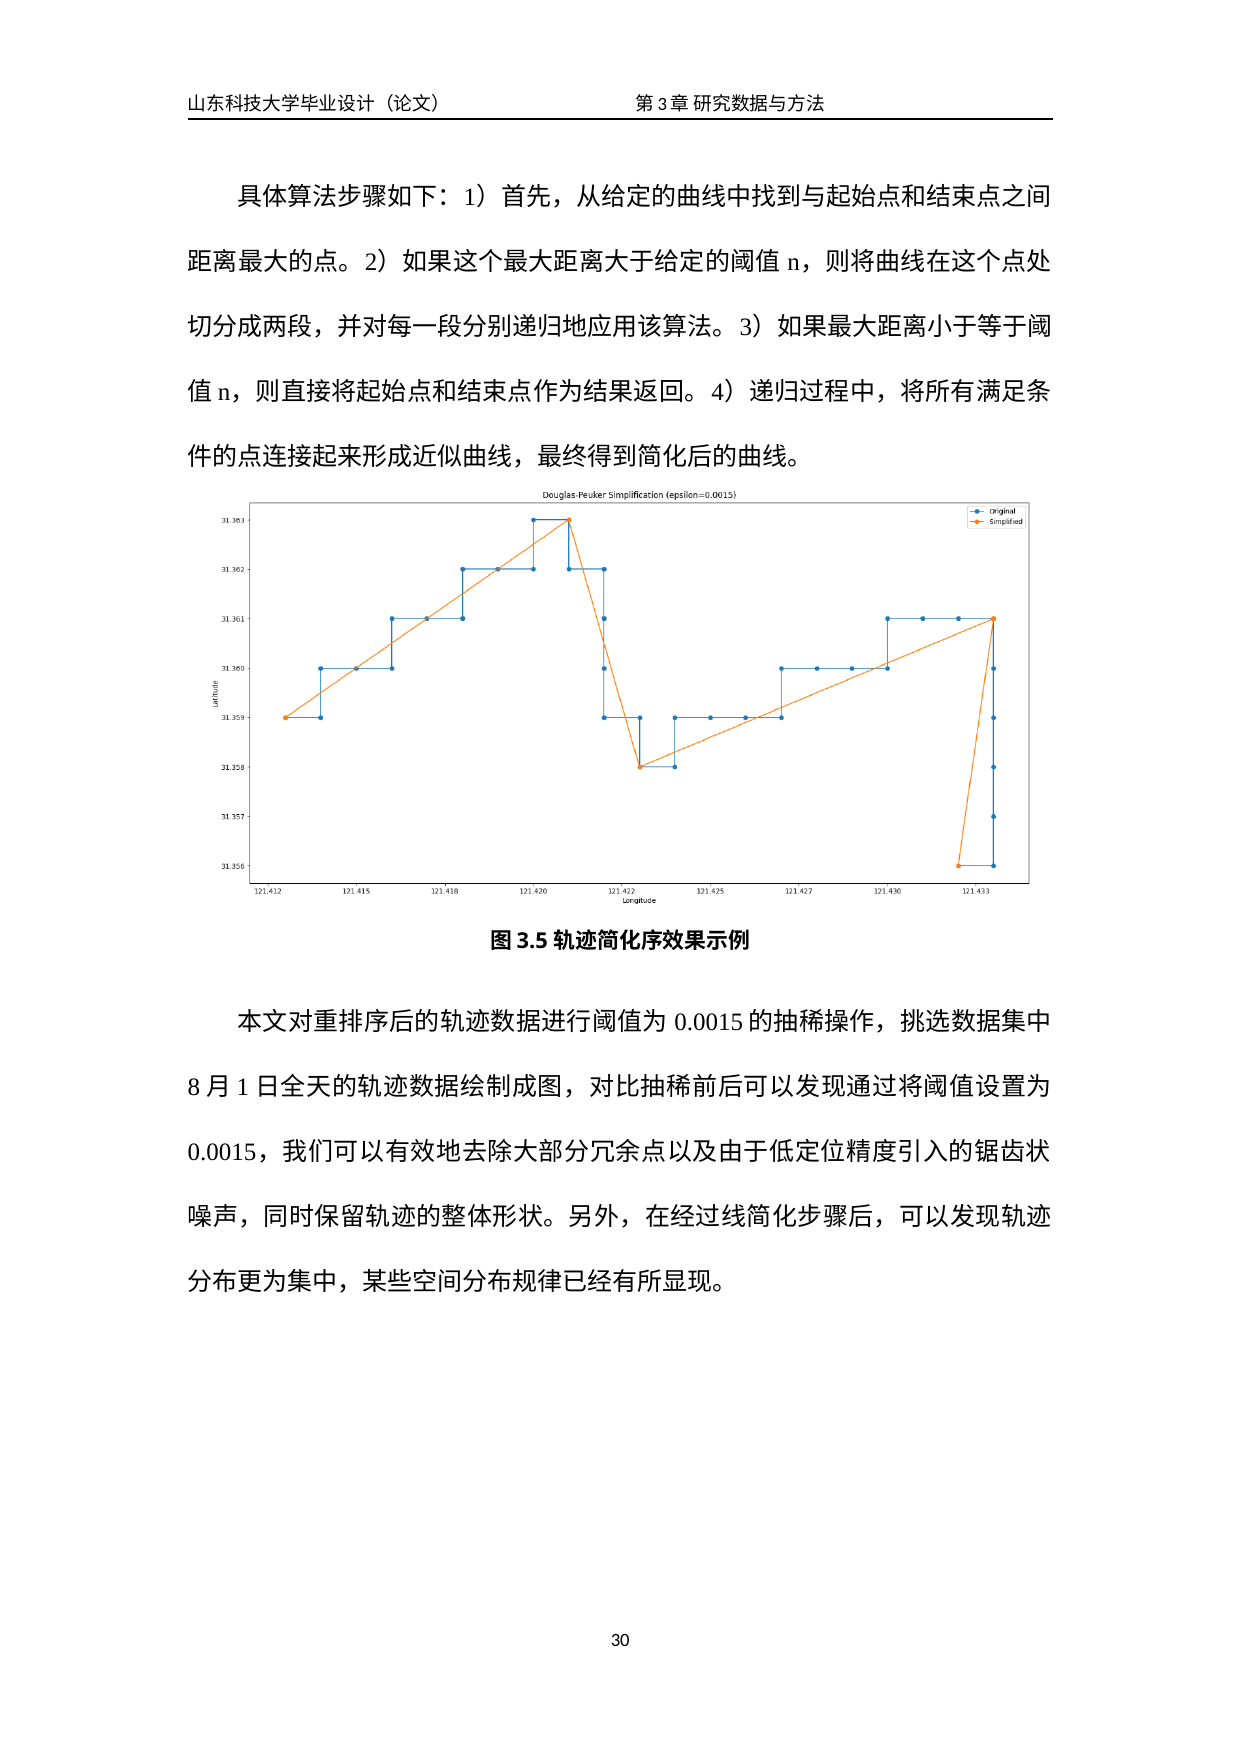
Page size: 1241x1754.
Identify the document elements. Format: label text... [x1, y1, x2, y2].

picture [207, 487, 1033, 904]
text 图3.5 轨迹简化序效果示例 [187, 923, 1053, 955]
text 本文对重排序后的轨迹数据进行阈值为0.0015的抽稀操作，挑选数据集中8月1日全天的轨迹数据绘制成图，对比抽稀前后可以发现通过将阈值设置为0.0015，我们可以有效地去除大部分冗余点以及由于低定位精度引入的锯齿状噪声，同时保留轨迹的整体形状。另外，在经过线简化步骤后，可以发现轨迹分布更为集中，某些空间分布规律已经有所显现。 [187, 987, 1053, 1312]
text 具体算法步骤如下：1）首先，从给定的曲线中找到与起始点和结束点之间距离最大的点。2）如果这个最大距离大于给定的阈值n，则将曲线在这个点处切分成两段，并对每一段分别递归地应用该算法。3）如果最大距离小于等于阈值n，则直接将起始点和结束点作为结果返回。4）递归过程中，将所有满足条件的点连接起来形成近似曲线，最终得到简化后的曲线。 [187, 162, 1053, 487]
